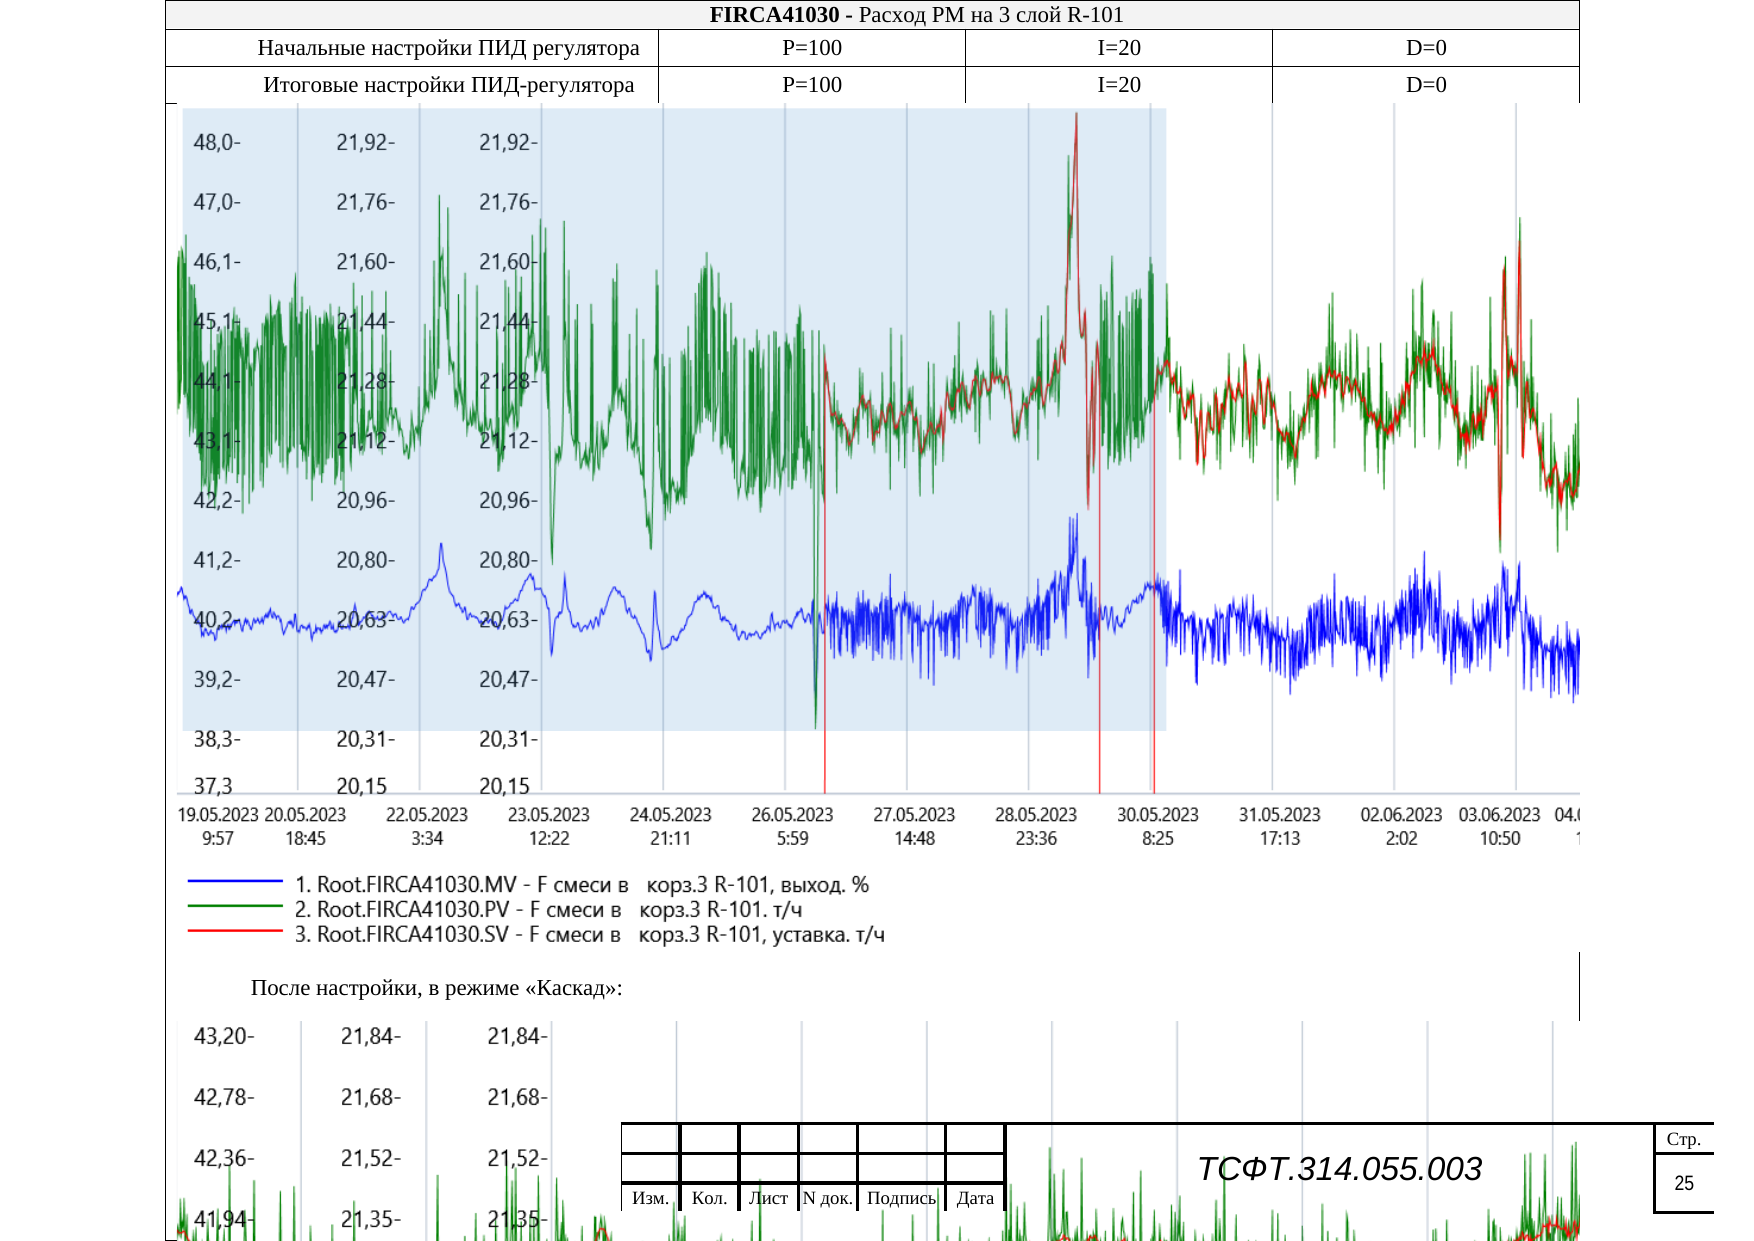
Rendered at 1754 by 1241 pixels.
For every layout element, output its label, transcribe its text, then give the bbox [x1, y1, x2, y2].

table_header FIRCA41030 - Расход РМ на 3 слой R-101 [166, 1, 1579, 28]
table_cell Начальные настройки ПИД регулятора [166, 30, 658, 66]
picture [947, 1155, 1003, 1181]
picture [176, 103, 1580, 952]
table_cell Итоговые настройки ПИД-регулятора [166, 67, 658, 103]
picture [800, 1125, 856, 1152]
table_cell I=20 [966, 67, 1272, 103]
picture [622, 1125, 678, 1152]
table_cell После настройки, в режиме «Каскад»: [166, 104, 1579, 1240]
picture [859, 1155, 944, 1181]
picture [800, 1155, 856, 1181]
picture [859, 1125, 944, 1152]
picture [682, 1125, 737, 1152]
picture [622, 1155, 678, 1181]
table_cell P=100 [659, 30, 965, 66]
picture [947, 1125, 1003, 1152]
table_cell D=0 [1273, 30, 1579, 66]
table_cell P=100 [659, 67, 965, 103]
picture [176, 1021, 1580, 1241]
table_cell I=20 [966, 30, 1272, 66]
picture [741, 1125, 797, 1152]
picture [741, 1155, 797, 1181]
table_cell D=0 [1273, 67, 1579, 103]
picture [682, 1155, 737, 1181]
